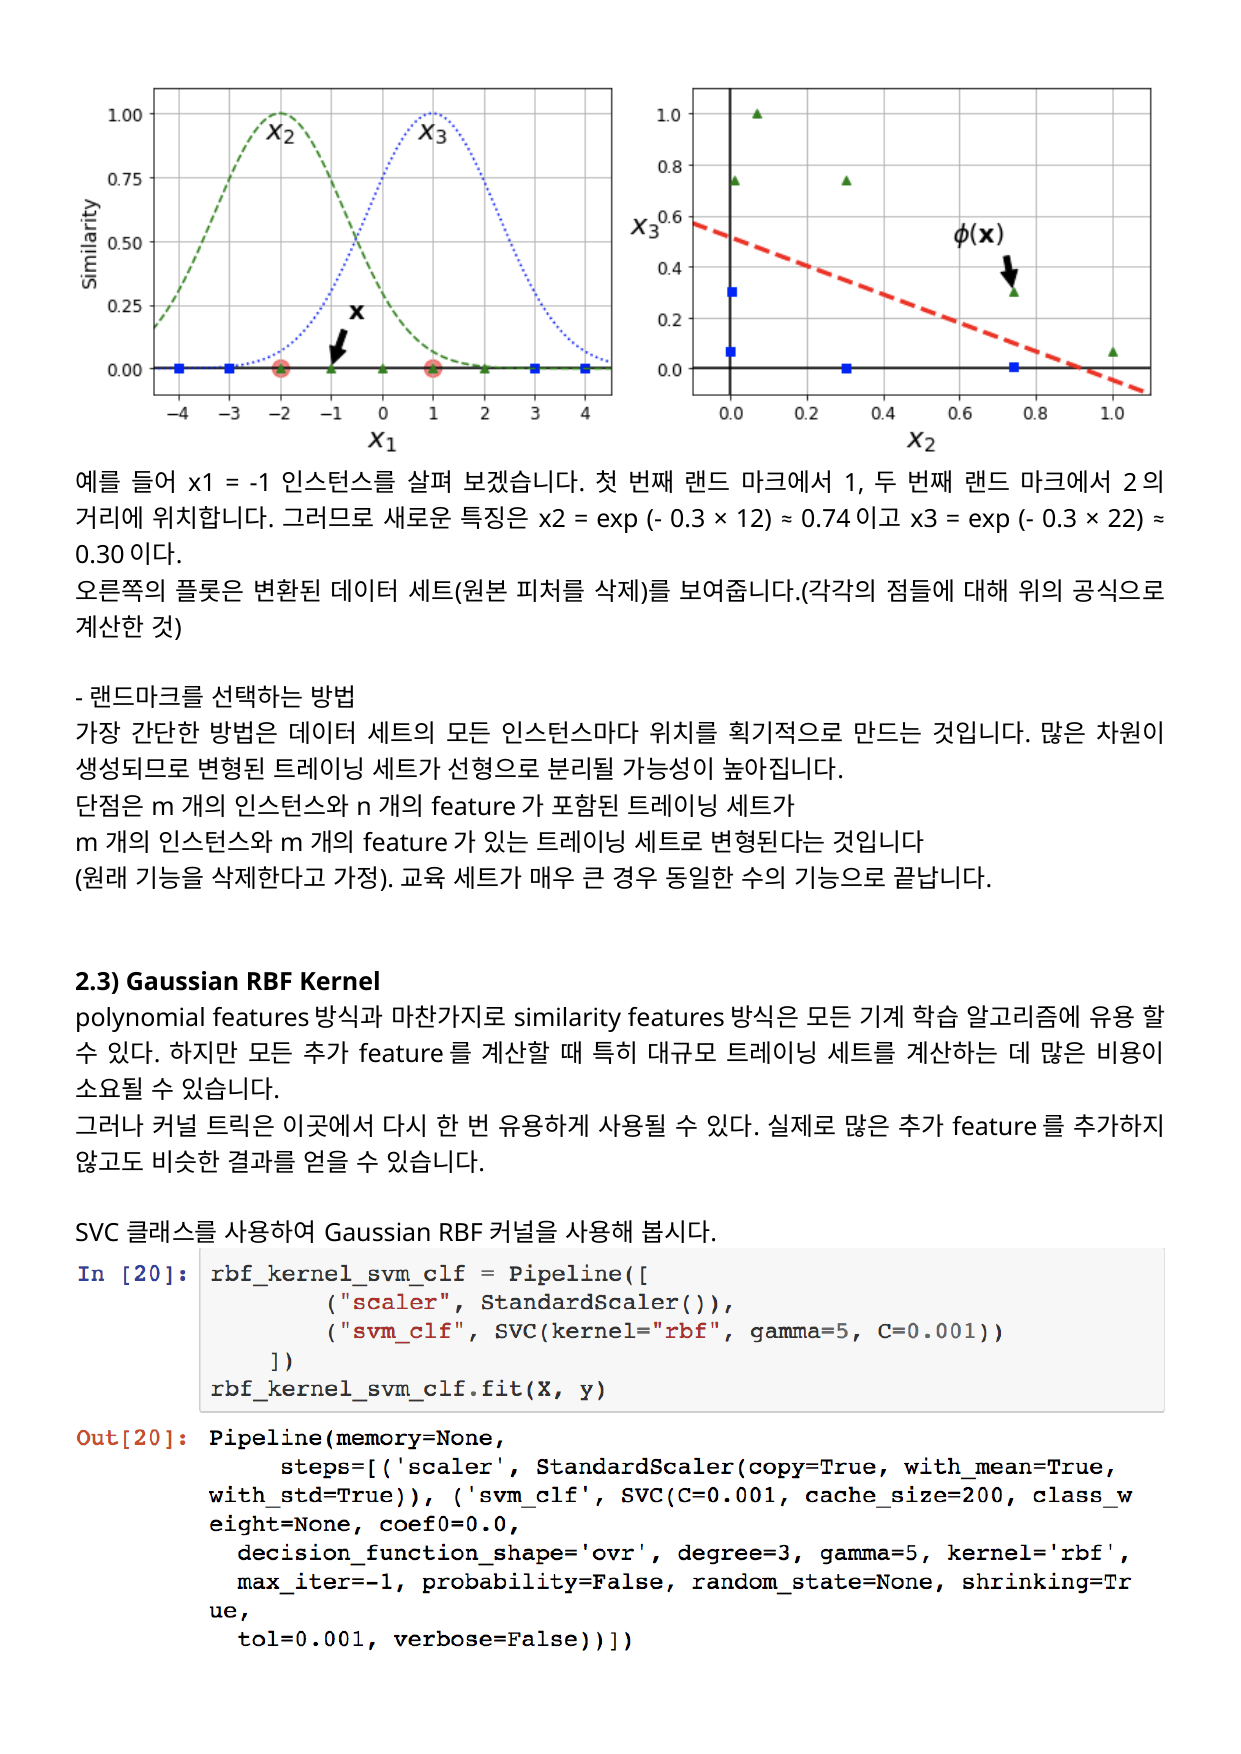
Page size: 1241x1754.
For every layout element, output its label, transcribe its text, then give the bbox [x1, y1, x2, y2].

text polynomial features방식과 마찬가지로 similarity features방식은 모든 기계 학습 알고리즘에 유용 할 수 있다. 하지만 모든 추가 feature를 계산할 때 특히 대규모 트레이닝 세트를 계산하는 데 많은 비용이 소요될 수 있습니다. [75, 997, 1165, 1106]
text 가장 간단한 방법은 데이터 세트의 모든 인스턴스마다 위치를 획기적으로 만드는 것입니다. 많은 차원이 생성되므로 변형된 트레이닝 세트가 선형으로 분리될 가능성이 높아집니다. [75, 714, 1165, 786]
text 단점은 m 개의 인스턴스와 n 개의 feature가 포함된 트레이닝 세트가 [75, 786, 1165, 822]
text 2.3) Gaussian RBF Kernel [75, 963, 1165, 997]
text 오른쪽의 플롯은 변환된 데이터 세트(원본 피처를 삭제)를 보여줍니다.(각각의 점들에 대해 위의 공식으로 계산한 것) [75, 571, 1165, 643]
text (원래 기능을 삭제한다고 가정). 교육 세트가 매우 큰 경우 동일한 수의 기능으로 끝납니다. [75, 859, 1165, 895]
text SVC 클래스를 사용하여 Gaussian RBF 커널을 사용해 봅시다. [75, 1212, 1165, 1248]
picture [75, 1248, 1165, 1656]
picture [75, 75, 1165, 463]
text m 개의 인스턴스와 m 개의 feature가 있는 트레이닝 세트로 변형된다는 것입니다 [75, 822, 1165, 859]
text 예를 들어 x1 = -1 인스턴스를 살펴 보겠습니다. 첫 번째 랜드 마크에서 1, 두 번째 랜드 마크에서 2의 거리에 위치합니다. 그러므로 새로운 특징은 x2 = exp (- 0.3 × 12) ≈ 0.74이고 x3 = exp (- 0.3 × 22) ≈ 0.30이다. [75, 463, 1165, 571]
text 그러나 커널 트릭은 이곳에서 다시 한 번 유용하게 사용될 수 있다. 실제로 많은 추가 feature를 추가하지 않고도 비슷한 결과를 얻을 수 있습니다. [75, 1106, 1165, 1178]
text - 랜드마크를 선택하는 방법 [75, 677, 1165, 714]
